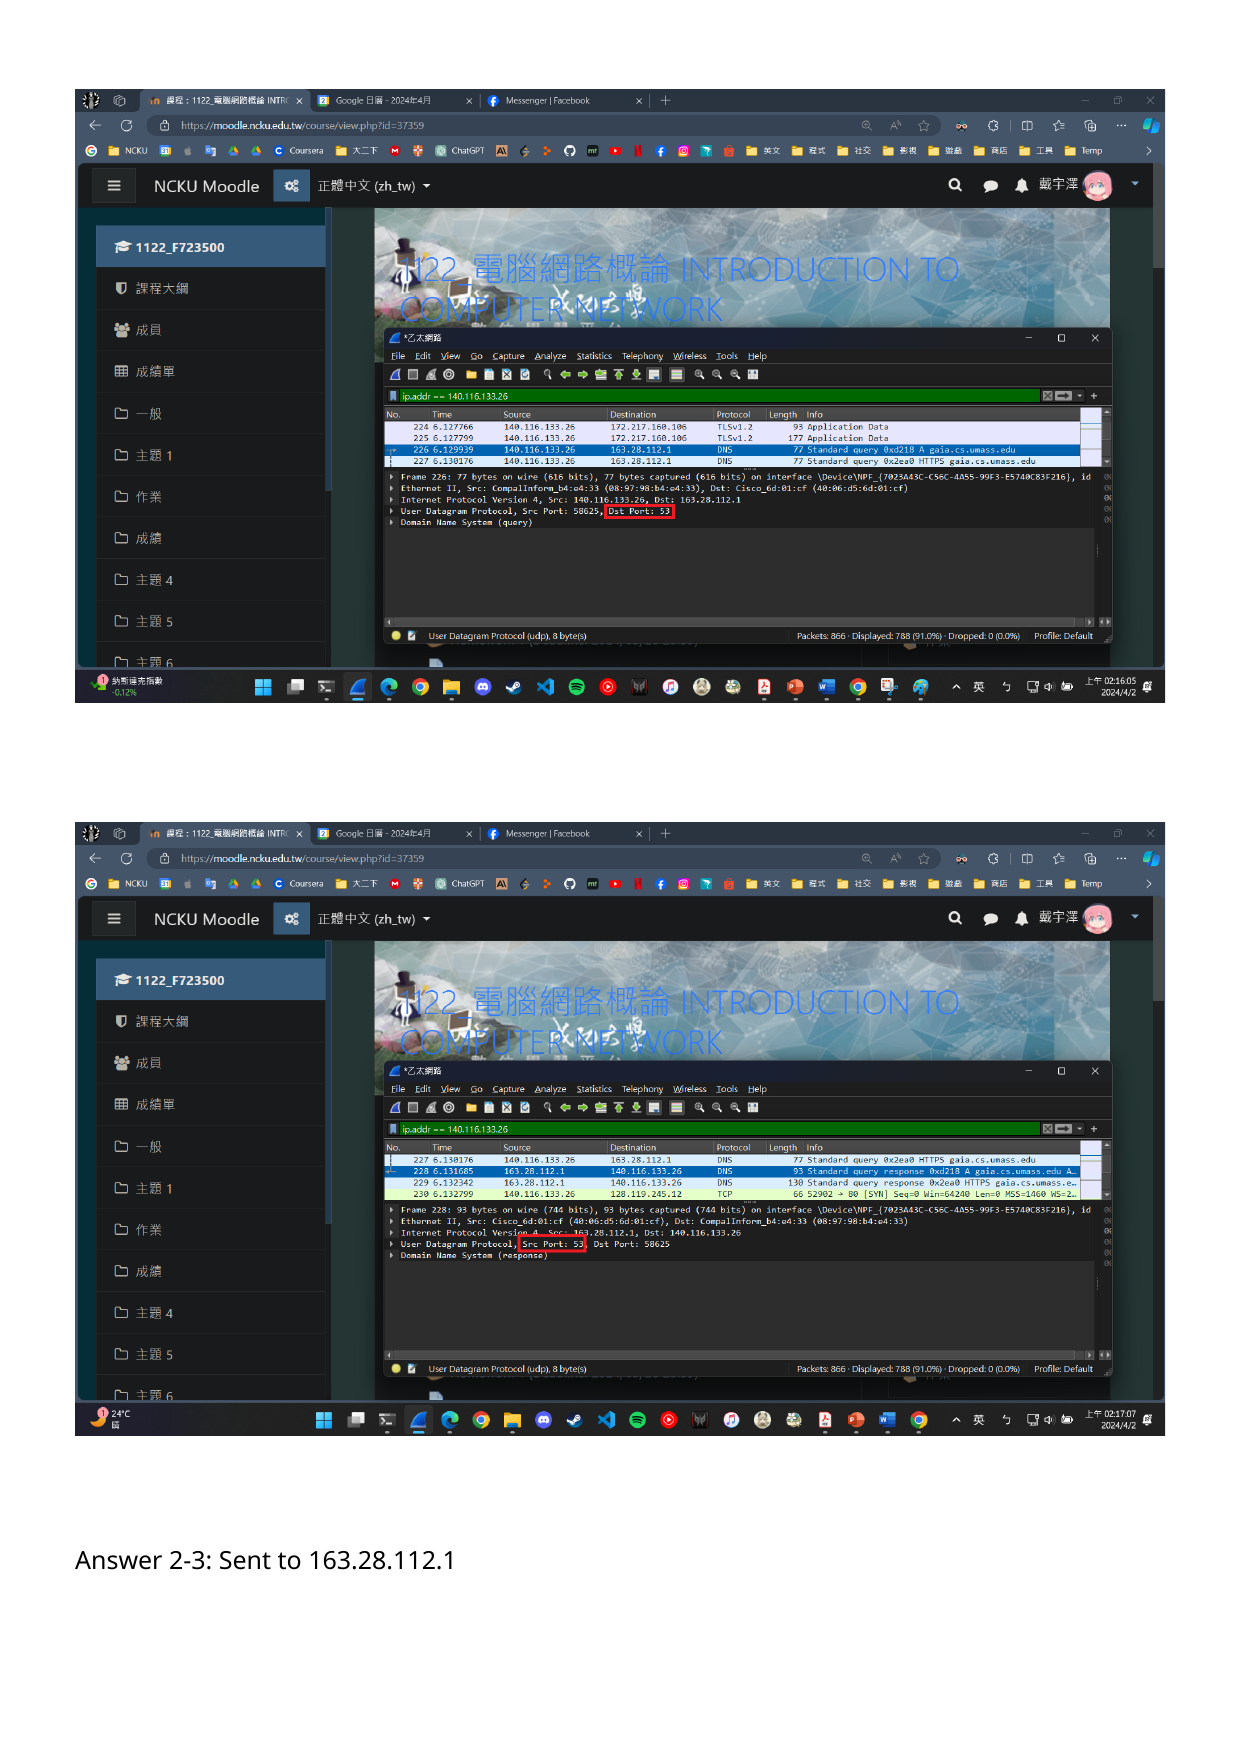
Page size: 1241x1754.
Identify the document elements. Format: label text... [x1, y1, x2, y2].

text Answer 2-3: Sent to 163.28.112.1 [75, 1541, 1165, 1579]
picture [75, 89, 1166, 703]
picture [75, 822, 1166, 1436]
